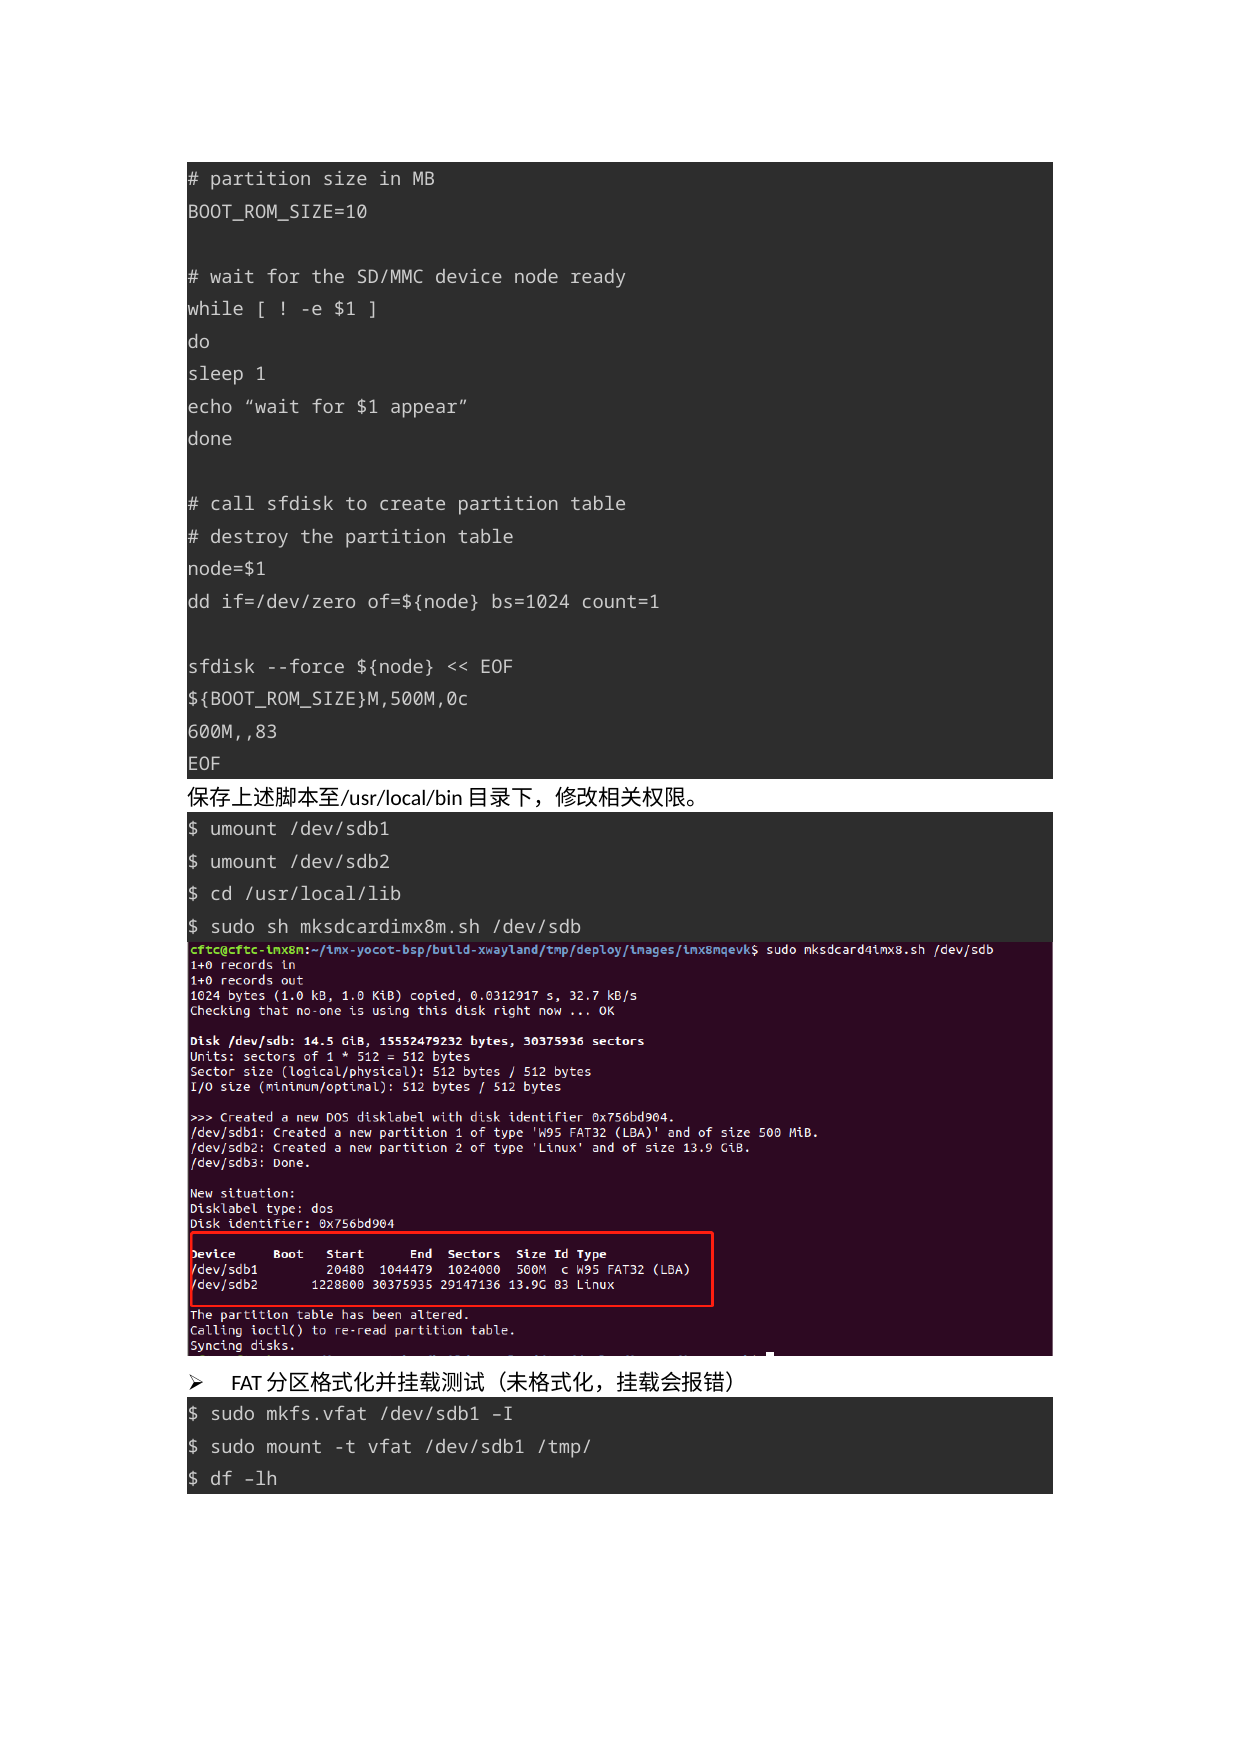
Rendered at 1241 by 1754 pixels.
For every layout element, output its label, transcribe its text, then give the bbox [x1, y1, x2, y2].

text $ sudo mkfs.vfat /dev/sdb1 –I [187, 1397, 1053, 1429]
text # destroy the partition table [187, 519, 1053, 552]
text 保存上述脚本至/usr/local/bin目录下，修改相关权限。 [187, 779, 1053, 812]
text while [ ! -e $1 ] [187, 292, 1053, 324]
text $ umount /dev/sdb1 [187, 812, 1053, 844]
text $ umount /dev/sdb2 [187, 844, 1053, 877]
text echo “wait for $1 appear” [187, 389, 1053, 422]
picture [187, 942, 1053, 1356]
text sfdisk --force ${node} << EOF [187, 649, 1053, 682]
text do [187, 324, 1053, 357]
text done [187, 422, 1053, 454]
text ${BOOT_ROM_SIZE}M,500M,0c [187, 682, 1053, 714]
text sleep 1 [187, 357, 1053, 389]
text # wait for the SD/MMC device node ready [187, 259, 1053, 292]
text EOF [187, 747, 1053, 779]
text 600M,,83 [187, 714, 1053, 747]
text # call sfdisk to create partition table [187, 487, 1053, 519]
text $ df –lh [187, 1462, 1053, 1494]
text $ sudo sh mksdcardimx8m.sh /dev/sdb [187, 909, 1053, 942]
list FAT分区格式化并挂载测试（未格式化，挂载会报错） [187, 1364, 1053, 1397]
text # partition size in MB [187, 162, 1053, 194]
text $ sudo mount -t vfat /dev/sdb1 /tmp/ [187, 1429, 1053, 1462]
text node=$1 [187, 552, 1053, 584]
text $ cd /usr/local/lib [187, 877, 1053, 909]
text dd if=/dev/zero of=${node} bs=1024 count=1 [187, 584, 1053, 617]
text BOOT_ROM_SIZE=10 [187, 194, 1053, 227]
